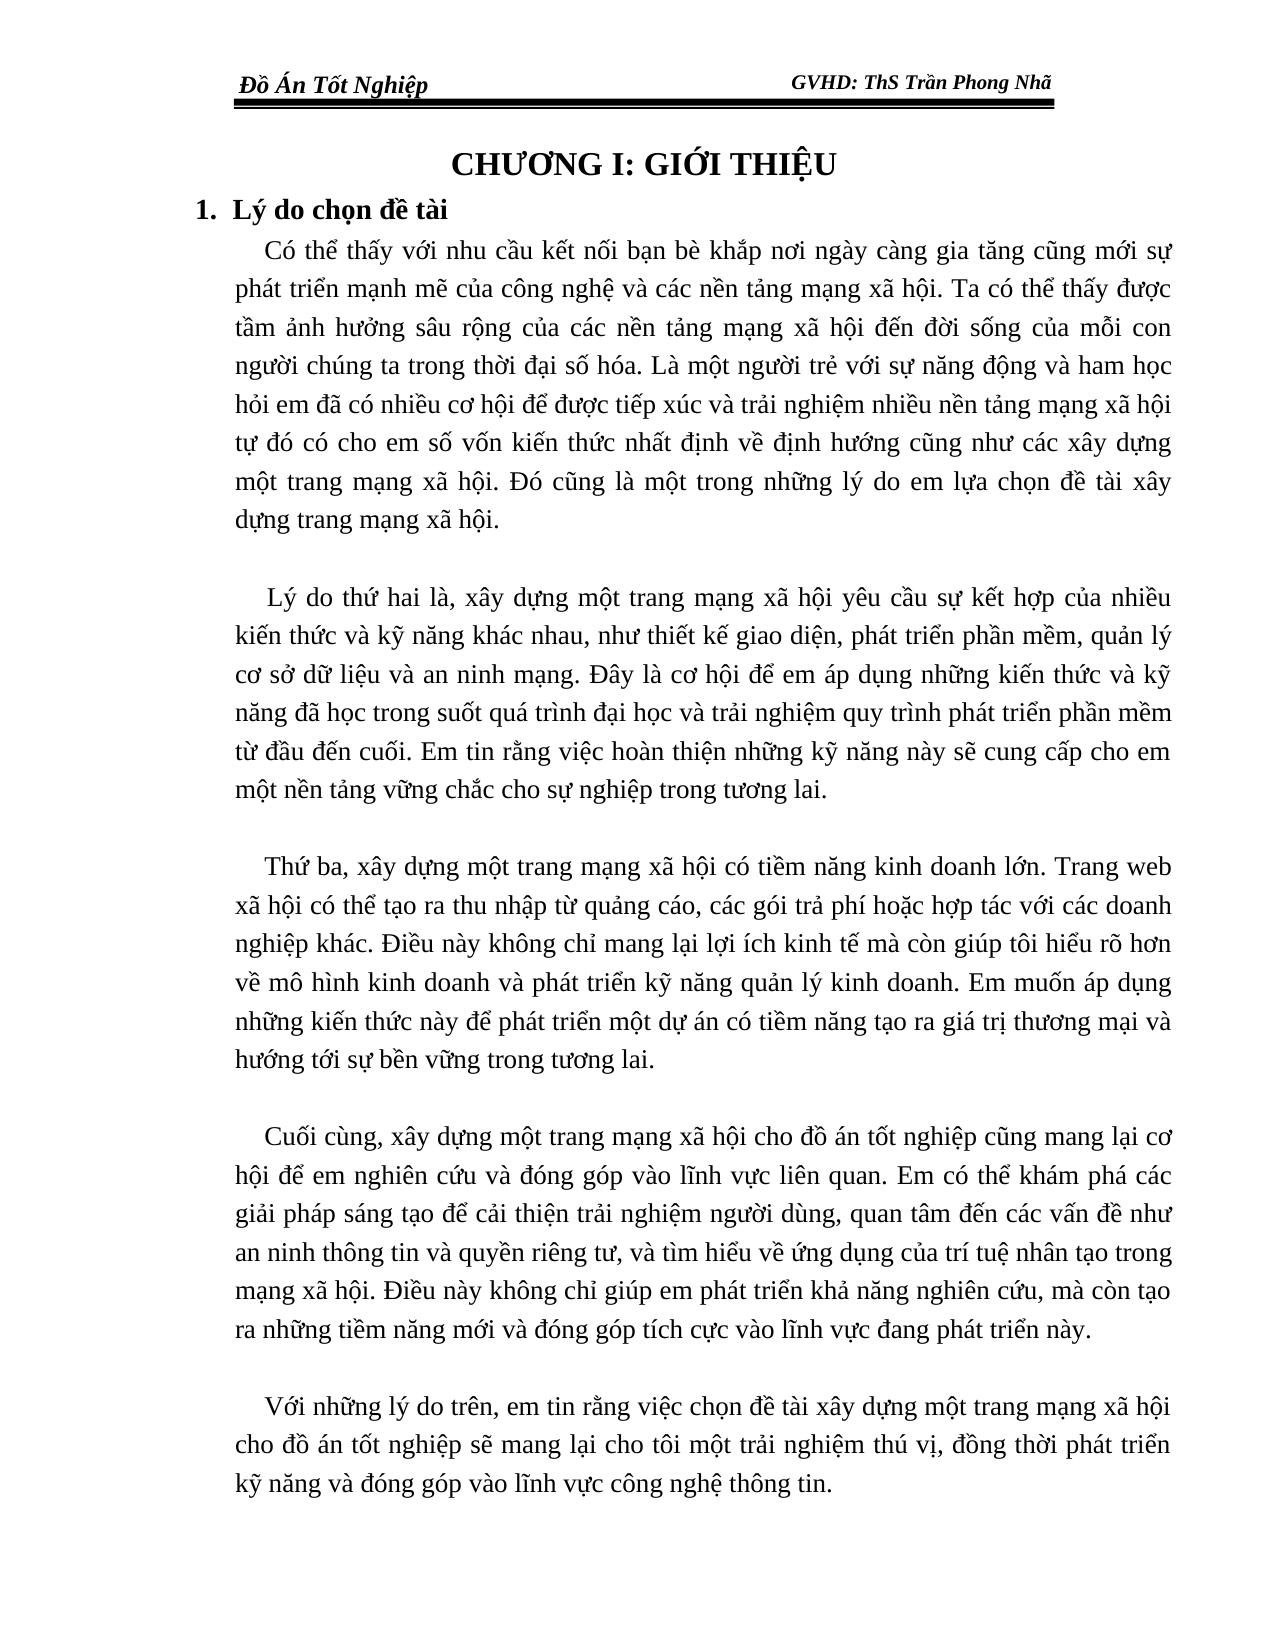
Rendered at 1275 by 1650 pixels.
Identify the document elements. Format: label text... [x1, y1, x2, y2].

text Thứ ba, xây dựng một trang mạng xã hội có tiềm năng kinh doanh lớn. Trang web xã hội có thể tạo ra thu nhập từ quảng cáo, các gói trả phí hoặc hợp tác với các doanh nghiệp khác. Điều này không chỉ mang lại lợi ích kinh tế mà còn giúp tôi hiểu rõ hơn về mô hình kinh doanh và phát triển kỹ năng quản lý kinh doanh. Em muốn áp dụng những kiến thức này để phát triển một dự án có tiềm năng tạo ra giá trị thương mại và hướng tới sự bền vững trong tương lai. [235, 850, 1173, 1074]
text Cuối cùng, xây dựng một trang mạng xã hội cho đồ án tốt nghiệp cũng mang lại cơ hội để em nghiên cứu và đóng góp vào lĩnh vực liên quan. Em có thể khám phá các giải pháp sáng tạo để cải thiện trải nghiệm người dùng, quan tâm đến các vấn đề như an ninh thông tin và quyền riêng tư, và tìm hiểu về ứng dụng của trí tuệ nhân tạo trong mạng xã hội. Điều này không chỉ giúp em phát triển khả năng nghiên cứu, mà còn tạo ra những tiềm năng mới và đóng góp tích cực vào lĩnh vực đang phát triển này. [235, 1120, 1173, 1344]
text Với những lý do trên, em tin rằng việc chọn đề tài xây dựng một trang mạng xã hội cho đồ án tốt nghiệp sẽ mang lại cho tôi một trải nghiệm thú vị, đồng thời phát triển kỹ năng và đóng góp vào lĩnh vực công nghệ thông tin. [235, 1390, 1173, 1498]
text Có thể thấy với nhu cầu kết nối bạn bè khắp nơi ngày càng gia tăng cũng mới sự phát triển mạnh mẽ của công nghệ và các nền tảng mạng xã hội. Ta có thể thấy được tầm ảnh hưởng sâu rộng của các nền tảng mạng xã hội đến đời sống của mỗi con người chúng ta trong thời đại số hóa. Là một người trẻ với sự năng động và ham học hỏi em đã có nhiều cơ hội để được tiếp xúc và trải nghiệm nhiều nền tảng mạng xã hội tự đó có cho em số vốn kiến thức nhất định về định hướng cũng như các xây dựng một trang mạng xã hội. Đó cũng là một trong những lý do em lựa chọn đề tài xây dựng trang mạng xã hội. [235, 234, 1173, 535]
subtitle CHƯƠNG I: GIỚI THIỆU [258, 144, 1029, 183]
subtitle Lý do chọn đề tài [195, 192, 1173, 226]
text Lý do thứ hai là, xây dựng một trang mạng xã hội yêu cầu sự kết hợp của nhiều kiến thức và kỹ năng khác nhau, như thiết kế giao diện, phát triển phần mềm, quản lý cơ sở dữ liệu và an ninh mạng. Đây là cơ hội để em áp dụng những kiến thức và kỹ năng đã học trong suốt quá trình đại học và trải nghiệm quy trình phát triển phần mềm từ đầu đến cuối. Em tin rằng việc hoàn thiện những kỹ năng này sẽ cung cấp cho em một nền tảng vững chắc cho sự nghiệp trong tương lai. [235, 581, 1173, 804]
